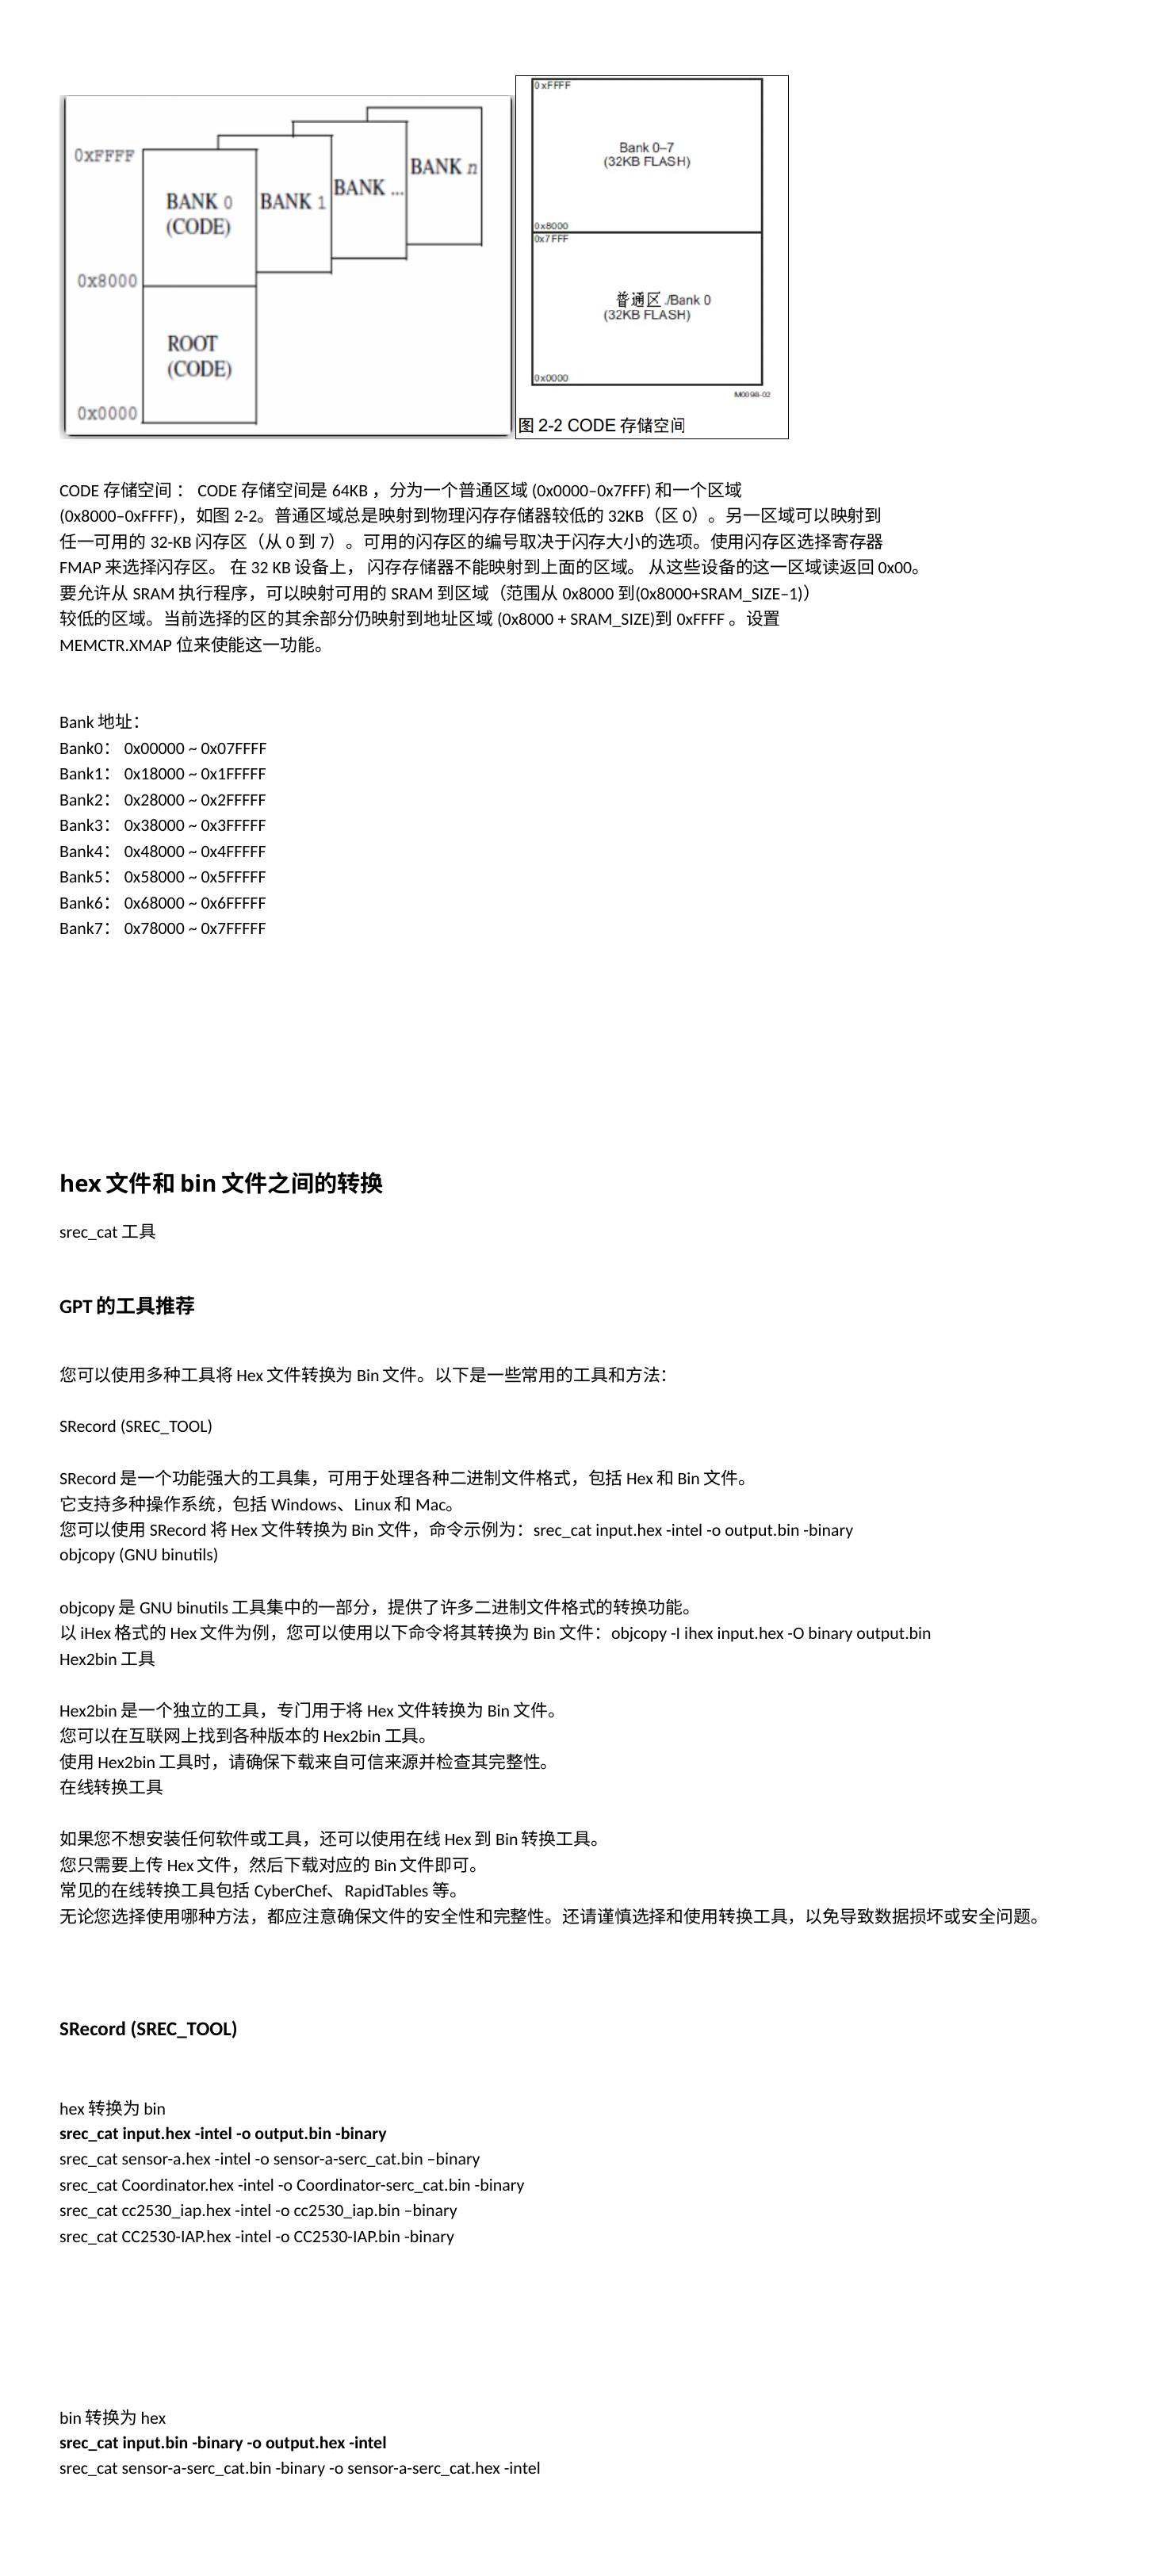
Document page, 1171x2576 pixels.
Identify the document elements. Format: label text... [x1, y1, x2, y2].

text 您只需要上传Hex文件，然后下载对应的Bin文件即可。 [59, 1851, 1111, 1877]
text 您可以使用多种工具将Hex文件转换为Bin文件。以下是一些常用的工具和方法： [59, 1361, 1111, 1387]
text Bank5： 0x58000 ~ 0x5FFFFF [59, 863, 1111, 888]
text 使用Hex2bin工具时，请确保下载来自可信来源并检查其完整性。 [59, 1747, 1111, 1774]
subtitle GPT的工具推荐 [59, 1279, 1111, 1330]
text Hex2bin 工具 [59, 1644, 1111, 1671]
text 它支持多种操作系统，包括Windows、Linux和Mac。 [59, 1490, 1111, 1516]
text srec_cat sensor-a-serc_cat.bin -binary -o sensor-a-serc_cat.hex -intel [59, 2455, 1111, 2481]
text (0x8000–0xFFFF)，如图 2-2。普通区域总是映射到物理闪存存储器较低的 32KB（区 0）。另一区域可以映射到 [59, 502, 1111, 527]
text objcopy (GNU binutils) [59, 1541, 1111, 1567]
text hex转换为bin [59, 2095, 1111, 2120]
text 要允许从 SRAM 执行程序，可以映射可用的 SRAM 到区域（范围从 0x8000 到(0x8000+SRAM_SIZE–1)） [59, 579, 1111, 605]
picture [516, 76, 788, 438]
text srec_cat工具 [59, 1217, 1111, 1243]
text Bank3： 0x38000 ~ 0x3FFFFF [59, 811, 1111, 836]
text Bank2： 0x28000 ~ 0x2FFFFF [59, 785, 1111, 811]
text SRecord (SREC_TOOL) [59, 1413, 1111, 1438]
text bin转换为hex [59, 2404, 1111, 2429]
subtitle hex文件和bin文件之间的转换 [59, 1156, 1111, 1208]
text SRecord是一个功能强大的工具集，可用于处理各种二进制文件格式，包括Hex和Bin文件。 [59, 1464, 1111, 1490]
text 如果您不想安装任何软件或工具，还可以使用在线Hex到Bin转换工具。 [59, 1825, 1111, 1851]
text Bank1： 0x18000 ~ 0x1FFFFF [59, 760, 1111, 785]
text srec_cat Coordinator.hex -intel -o Coordinator-serc_cat.bin -binary [59, 2172, 1111, 2198]
text CODE 存储空间 ： CODE 存储空间是 64KB ，分为一个普通区域 (0x0000–0x7FFF) 和一个区域 [59, 476, 1111, 502]
text 任一可用的 32-KB 闪存区（从 0 到 7）。可用的闪存区的编号取决于闪存大小的选项。使用闪存区选择寄存器 [59, 527, 1111, 553]
text 您可以在互联网上找到各种版本的Hex2bin工具。 [59, 1722, 1111, 1747]
text Bank6： 0x68000 ~ 0x6FFFFF [59, 888, 1111, 914]
text srec_cat CC2530-IAP.hex -intel -o CC2530-IAP.bin -binary [59, 2223, 1111, 2249]
text 您可以使用SRecord将Hex文件转换为Bin文件，命令示例为：srec_cat input.hex -intel -o output.bin -binary [59, 1516, 1111, 1541]
text 以iHex格式的Hex文件为例，您可以使用以下命令将其转换为Bin文件：objcopy -I ihex input.hex -O binary output.bin [59, 1619, 1111, 1644]
text Hex2bin是一个独立的工具，专门用于将Hex文件转换为Bin文件。 [59, 1696, 1111, 1722]
text 较低的区域。当前选择的区的其余部分仍映射到地址区域 (0x8000 + SRAM_SIZE)到 0xFFFF 。设置 [59, 605, 1111, 630]
text Bank7： 0x78000 ~ 0x7FFFFF [59, 914, 1111, 940]
text Bank0： 0x00000 ~ 0x07FFFF [59, 733, 1111, 760]
picture [59, 95, 515, 439]
text 在线转换工具 [59, 1774, 1111, 1799]
text 常见的在线转换工具包括 CyberChef、RapidTables 等。 [59, 1877, 1111, 1902]
text Bank4： 0x48000 ~ 0x4FFFFF [59, 836, 1111, 863]
text srec_cat sensor-a.hex -intel -o sensor-a-serc_cat.bin –binary [59, 2146, 1111, 2172]
text MEMCTR.XMAP 位来使能这一功能。 [59, 630, 1111, 656]
text srec_cat input.bin -binary -o output.hex -intel [59, 2429, 1111, 2455]
text srec_cat cc2530_iap.hex -intel -o cc2530_iap.bin –binary [59, 2198, 1111, 2223]
text Bank地址： [59, 708, 1111, 733]
text srec_cat input.hex -intel -o output.bin -binary [59, 2120, 1111, 2146]
subtitle SRecord (SREC_TOOL) [59, 2015, 1111, 2041]
text 无论您选择使用哪种方法，都应注意确保文件的安全性和完整性。还请谨慎选择和使用转换工具，以免导致数据损坏或安全问题。 [59, 1902, 1111, 1928]
text FMAP来选择闪存区。 在32 KB设备上， 闪存存储器不能映射到上面的区域。 从这些设备的这一区域读返回0x00。 [59, 553, 1111, 579]
text objcopy是GNU binutils工具集中的一部分，提供了许多二进制文件格式的转换功能。 [59, 1593, 1111, 1619]
